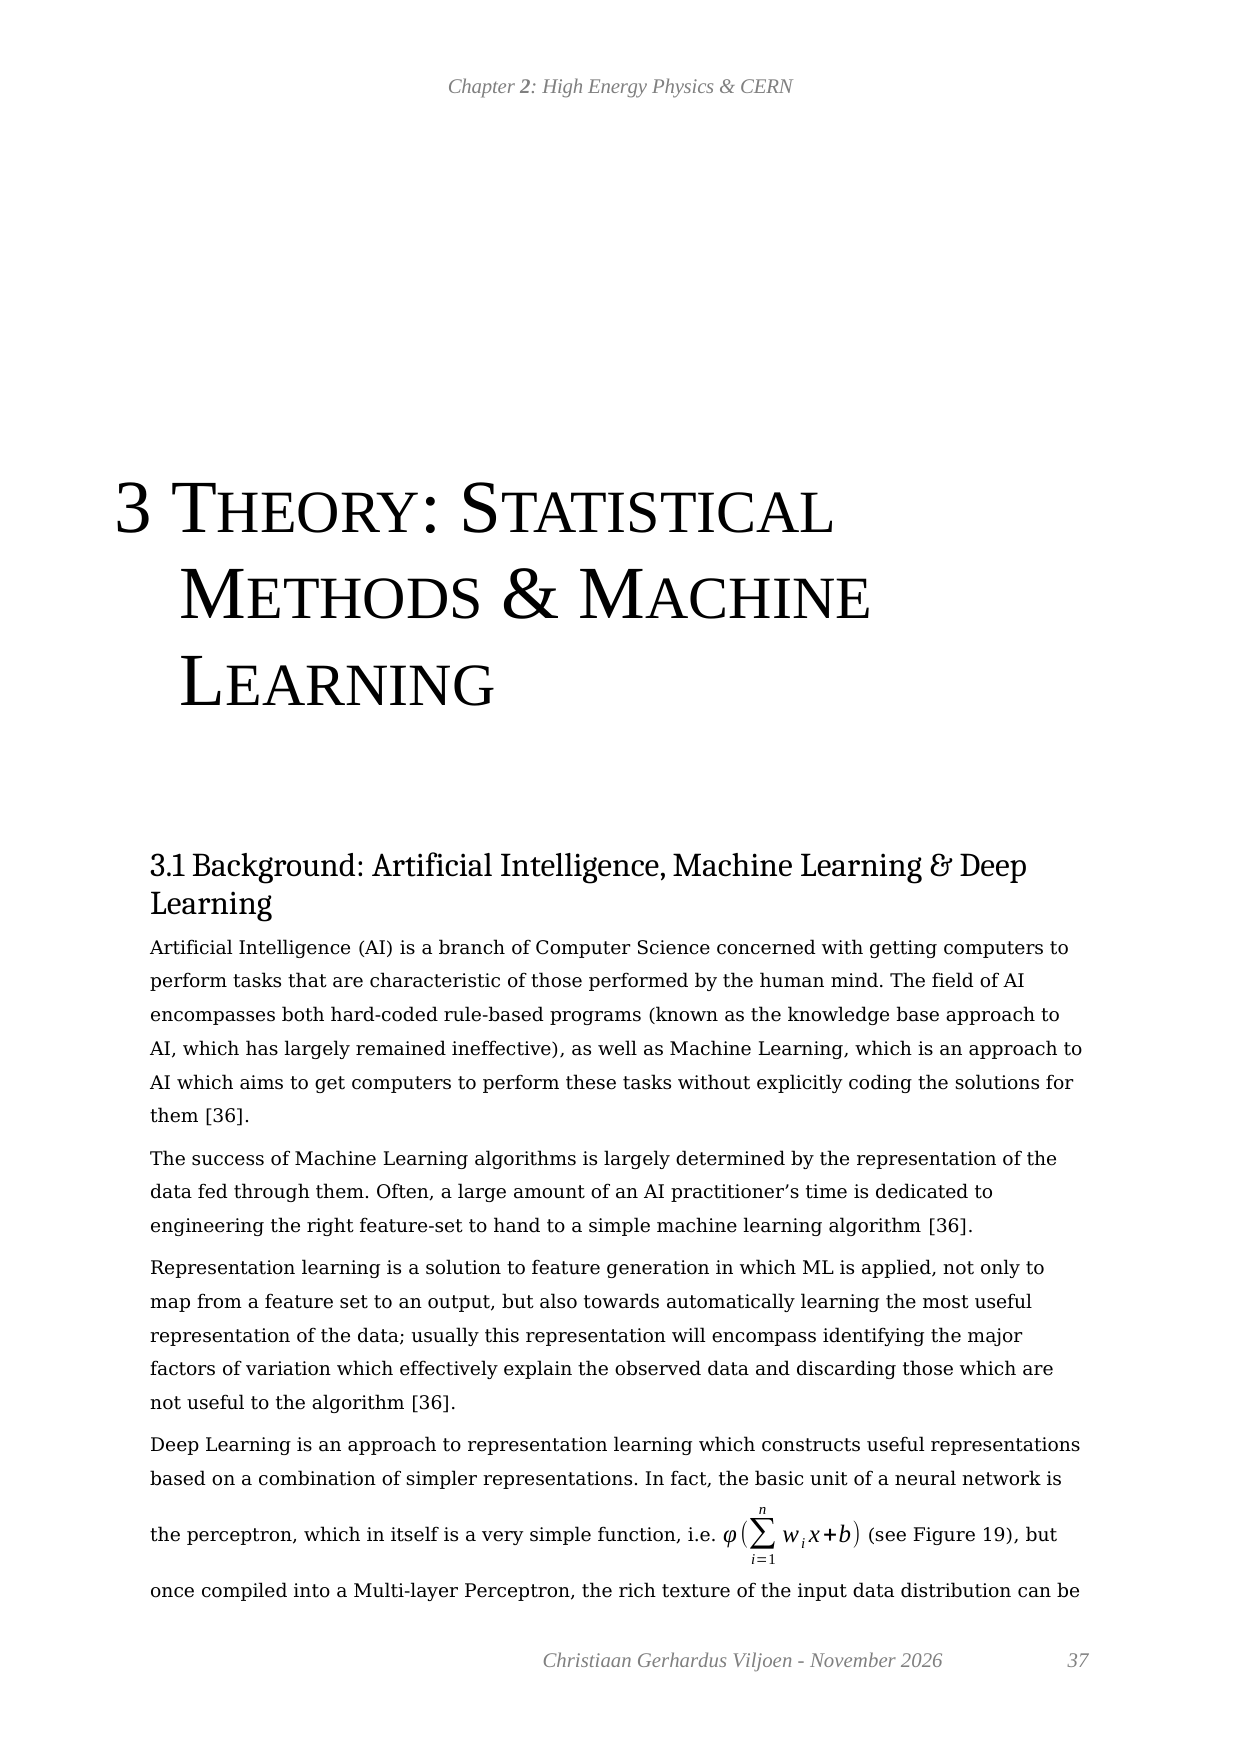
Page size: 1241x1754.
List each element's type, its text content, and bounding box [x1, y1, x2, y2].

subtitle Theory: Statistical Methods & Machine Learning [114, 462, 1090, 721]
text The success of Machine Learning algorithms is largely determined by the representation of the data fed through them. Often, a large amount of an AI practitioner’s time is dedicated to engineering the right feature-set to hand to a simple machine learning algorithm . [150, 1146, 1090, 1236]
subtitle Background: Artificial Intelligence, Machine Learning & Deep Learning [150, 846, 1090, 923]
text Artificial Intelligence (AI) is a branch of Computer Science concerned with getting computers to perform tasks that are characteristic of those performed by the human mind. The field of AI encompasses both hard-coded rule-based programs (known as the knowledge base approach to AI, which has largely remained ineffective), as well as Machine Learning, which is an approach to AI which aims to get computers to perform these tasks without explicitly coding the solutions for them . [150, 935, 1090, 1127]
text Representation learning is a solution to feature generation in which ML is applied, not only to map from a feature set to an output, but also towards automatically learning the most useful representation of the data; usually this representation will encompass identifying the major factors of variation which effectively explain the observed data and discarding those which are not useful to the algorithm . [150, 1256, 1090, 1413]
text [150, 1433, 1090, 1601]
